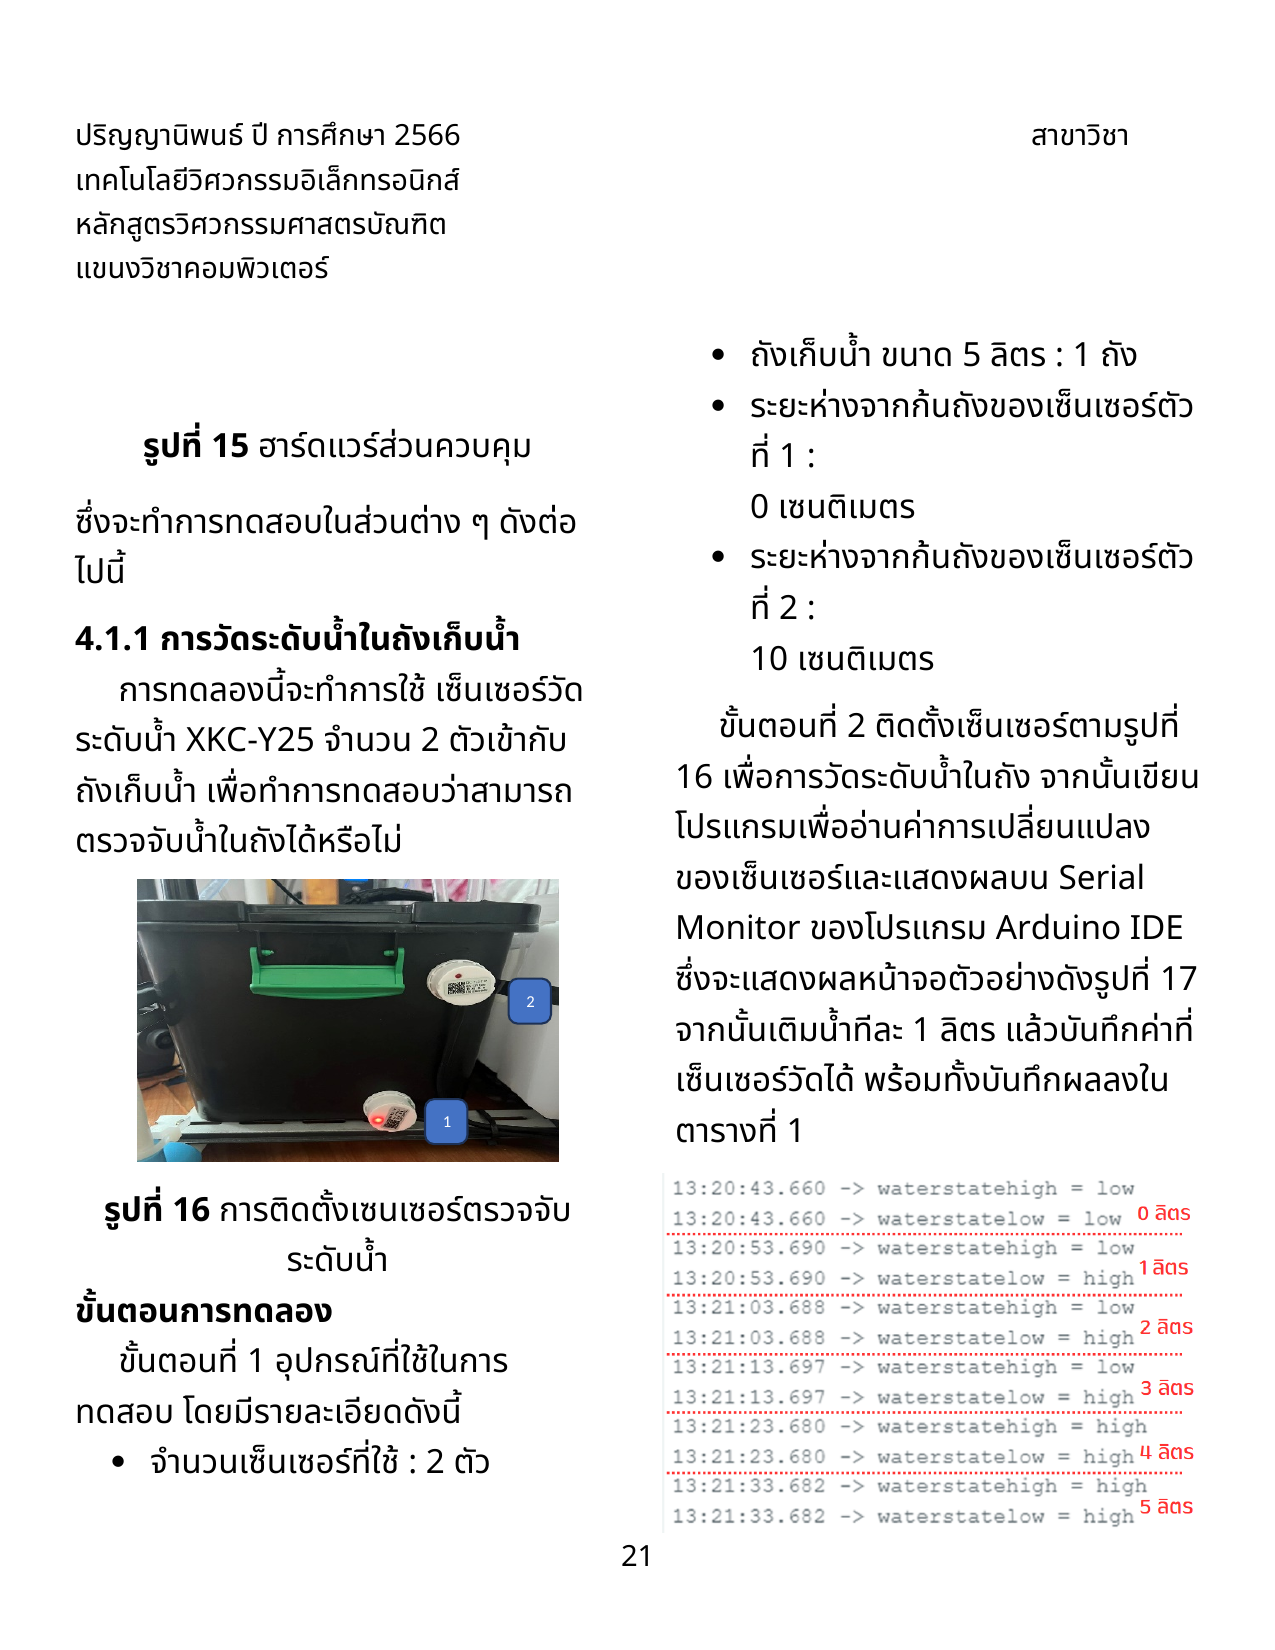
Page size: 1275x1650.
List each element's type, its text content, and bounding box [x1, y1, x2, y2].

list ระยะห่างจากก้นถังของเซ็นเซอร์ตัวที่ 2 : 10 เซนติเมตร [712, 533, 1200, 685]
text ขั้นตอนที่ 2 ติดตั้งเซ็นเซอร์ตามรูปที่ 16 เพื่อการวัดระดับน้ำในถัง จากนั้นเขียนโปรแกรมเพื่ออ่านค่าการเปลี่ยนแปลงของเซ็นเซอร์และแสดงผลบน Serial Monitor ของโปรแกรม Arduino IDE ซึ่งจะแสดงผลหน้าจอตัวอย่างดังรูปที่ 17 จากนั้นเติมน้ำทีละ 1 ลิตร แล้วบันทึกค่าที่เซ็นเซอร์วัดได้ พร้อมทั้งบันทึกผลลงในตารางที่ 1 [675, 702, 1200, 1157]
text ซึ่งจะทำการทดสอบในส่วนต่าง ๆ ดังต่อไปนี้ [75, 498, 600, 598]
text รูปที่ 15 ฮาร์ดแวร์ส่วนควบคุม [75, 422, 600, 473]
list จำนวนเซ็นเซอร์ที่ใช้ : 2 ตัว [112, 1438, 600, 1489]
list ระยะห่างจากก้นถังของเซ็นเซอร์ตัวที่ 1 : 0 เซนติเมตร [712, 382, 1200, 533]
picture [137, 879, 559, 1162]
text ขั้นตอนการทดลอง [75, 1287, 600, 1337]
text การทดลองนี้จะทำการใช้ เซ็นเซอร์วัดระดับน้ำ XKC-Y25 จำนวน 2 ตัวเข้ากับถังเก็บน้ำ เพื่อทำการทดสอบว่าสามารถตรวจจับน้ำในถังได้หรือไม่ [75, 666, 600, 868]
text รูปที่ 16 การติดตั้งเซนเซอร์ตรวจจับระดับน้ำ [75, 1186, 600, 1287]
picture [662, 1173, 1209, 1533]
list ถังเก็บน้ำ ขนาด 5 ลิตร : 1 ถัง [712, 331, 1200, 382]
text 4.1.1 การวัดระดับน้ำในถังเก็บน้ำ [75, 615, 600, 666]
text ขั้นตอนที่ 1 อุปกรณ์ที่ใช้ในการทดสอบ โดยมีรายละเอียดดังนี้ [75, 1337, 600, 1438]
